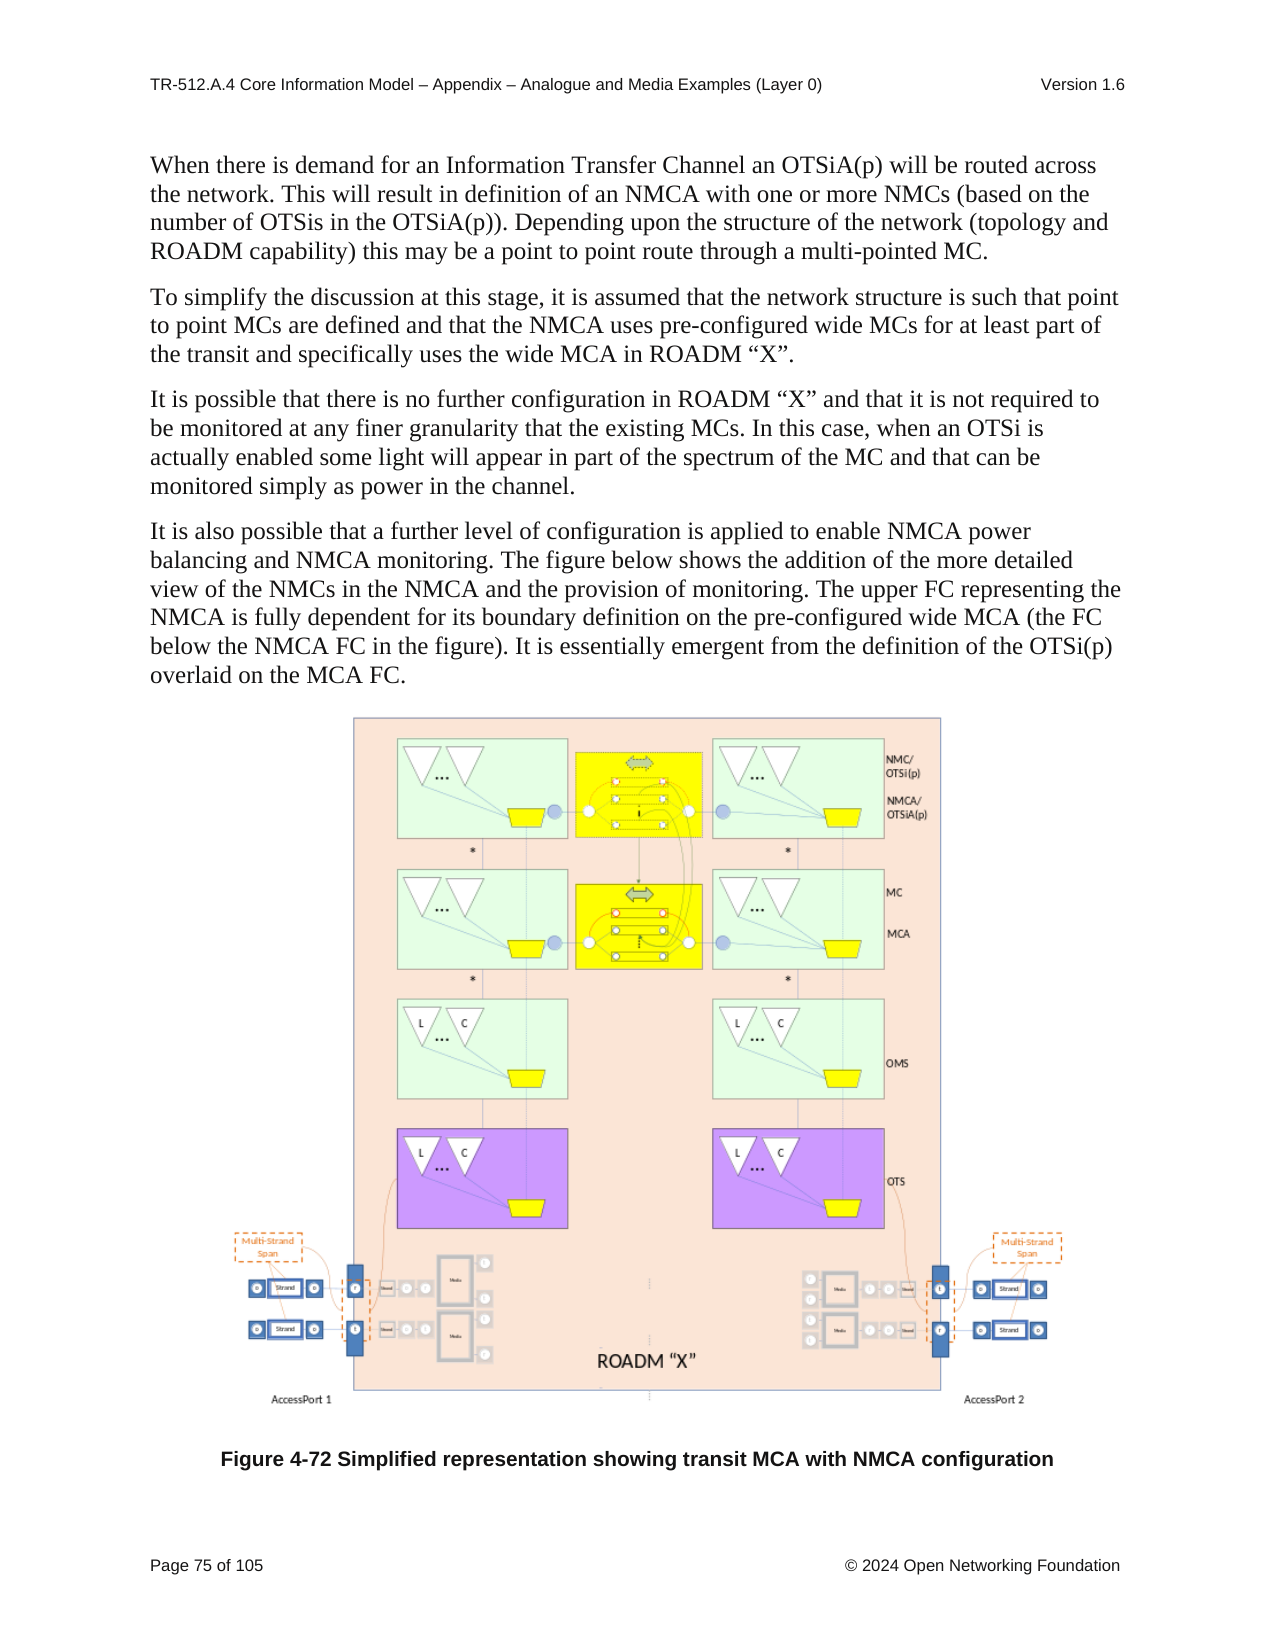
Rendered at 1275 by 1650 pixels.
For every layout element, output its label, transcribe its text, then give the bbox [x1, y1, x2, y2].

text It is also possible that a further level of configuration is applied to enable NMCA power balancing and NMCA monitoring. The figure below shows the addition of the more detailed view of the NMCs in the NMCA and the provision of monitoring. The upper FC representing the NMCA is fully dependent for its boundary definition on the pre-configured wide MCA (the FC below the NMCA FC in the figure). It is essentially emergent from the definition of the OTSi(p) overlaid on the MCA FC. [150, 516, 1125, 689]
text It is possible that there is no further configuration in ROADM “X” and that it is not required to be monitored at any finer granularity that the existing MCs. In this case, when an OTSi is actually enabled some light will appear in part of the spectrum of the MC and that can be monitored simply as power in the channel. [150, 384, 1125, 499]
text When there is demand for an Information Transfer Channel an OTSiA(p) will be routed across the network. This will result in definition of an NMCA with one or more NMCs (based on the number of OTSis in the OTSiA(p)). Depending upon the structure of the network (topology and ROADM capability) this may be a point to point route through a multi-pointed MC. [150, 150, 1125, 265]
text To simplify the discussion at this stage, it is assumed that the network structure is such that point to point MCs are defined and that the NMCA uses pre-configured wide MCs for at least part of the transit and specifically uses the wide MCA in ROADM “X”. [150, 282, 1125, 368]
